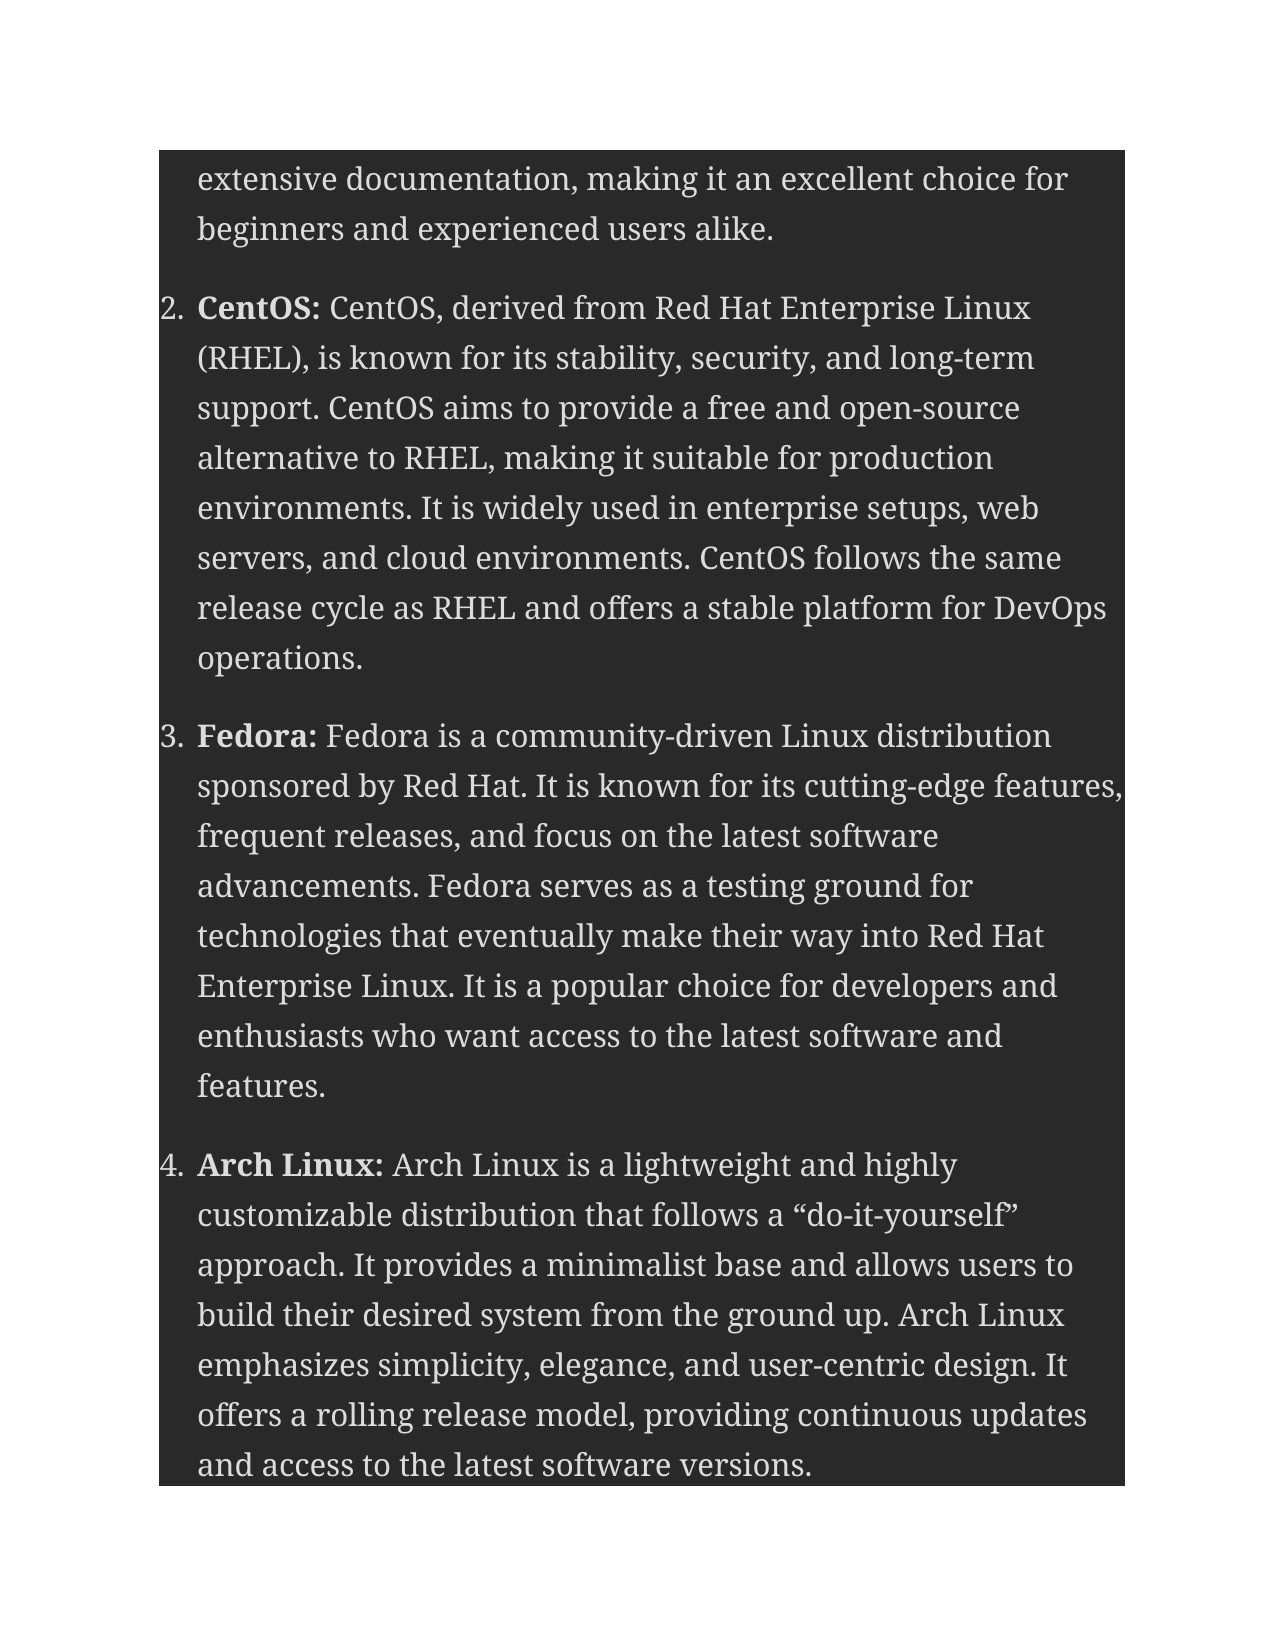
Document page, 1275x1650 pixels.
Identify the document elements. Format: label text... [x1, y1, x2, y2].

list CentOS: CentOS, derived from Red Hat Enterprise Linux (RHEL), is known for its stability, security, and long-term support. CentOS aims to provide a free and open-source alternative to RHEL, making it suitable for production environments. It is widely used in enterprise setups, web servers, and cloud environments. CentOS follows the same release cycle as RHEL and offers a stable platform for DevOps operations. [159, 278, 1125, 678]
list Fedora: Fedora is a community-driven Linux distribution sponsored by Red Hat. It is known for its cutting-edge features, frequent releases, and focus on the latest software advancements. Fedora serves as a testing ground for technologies that eventually make their way into Red Hat Enterprise Linux. It is a popular choice for developers and enthusiasts who want access to the latest software and features. [159, 707, 1125, 1107]
list Arch Linux: Arch Linux is a lightweight and highly customizable distribution that follows a “do-it-yourself” approach. It provides a minimalist base and allows users to build their desired system from the ground up. Arch Linux emphasizes simplicity, elegance, and user-centric design. It offers a rolling release model, providing continuous updates and access to the latest software versions. [159, 1136, 1125, 1486]
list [159, 150, 1125, 250]
